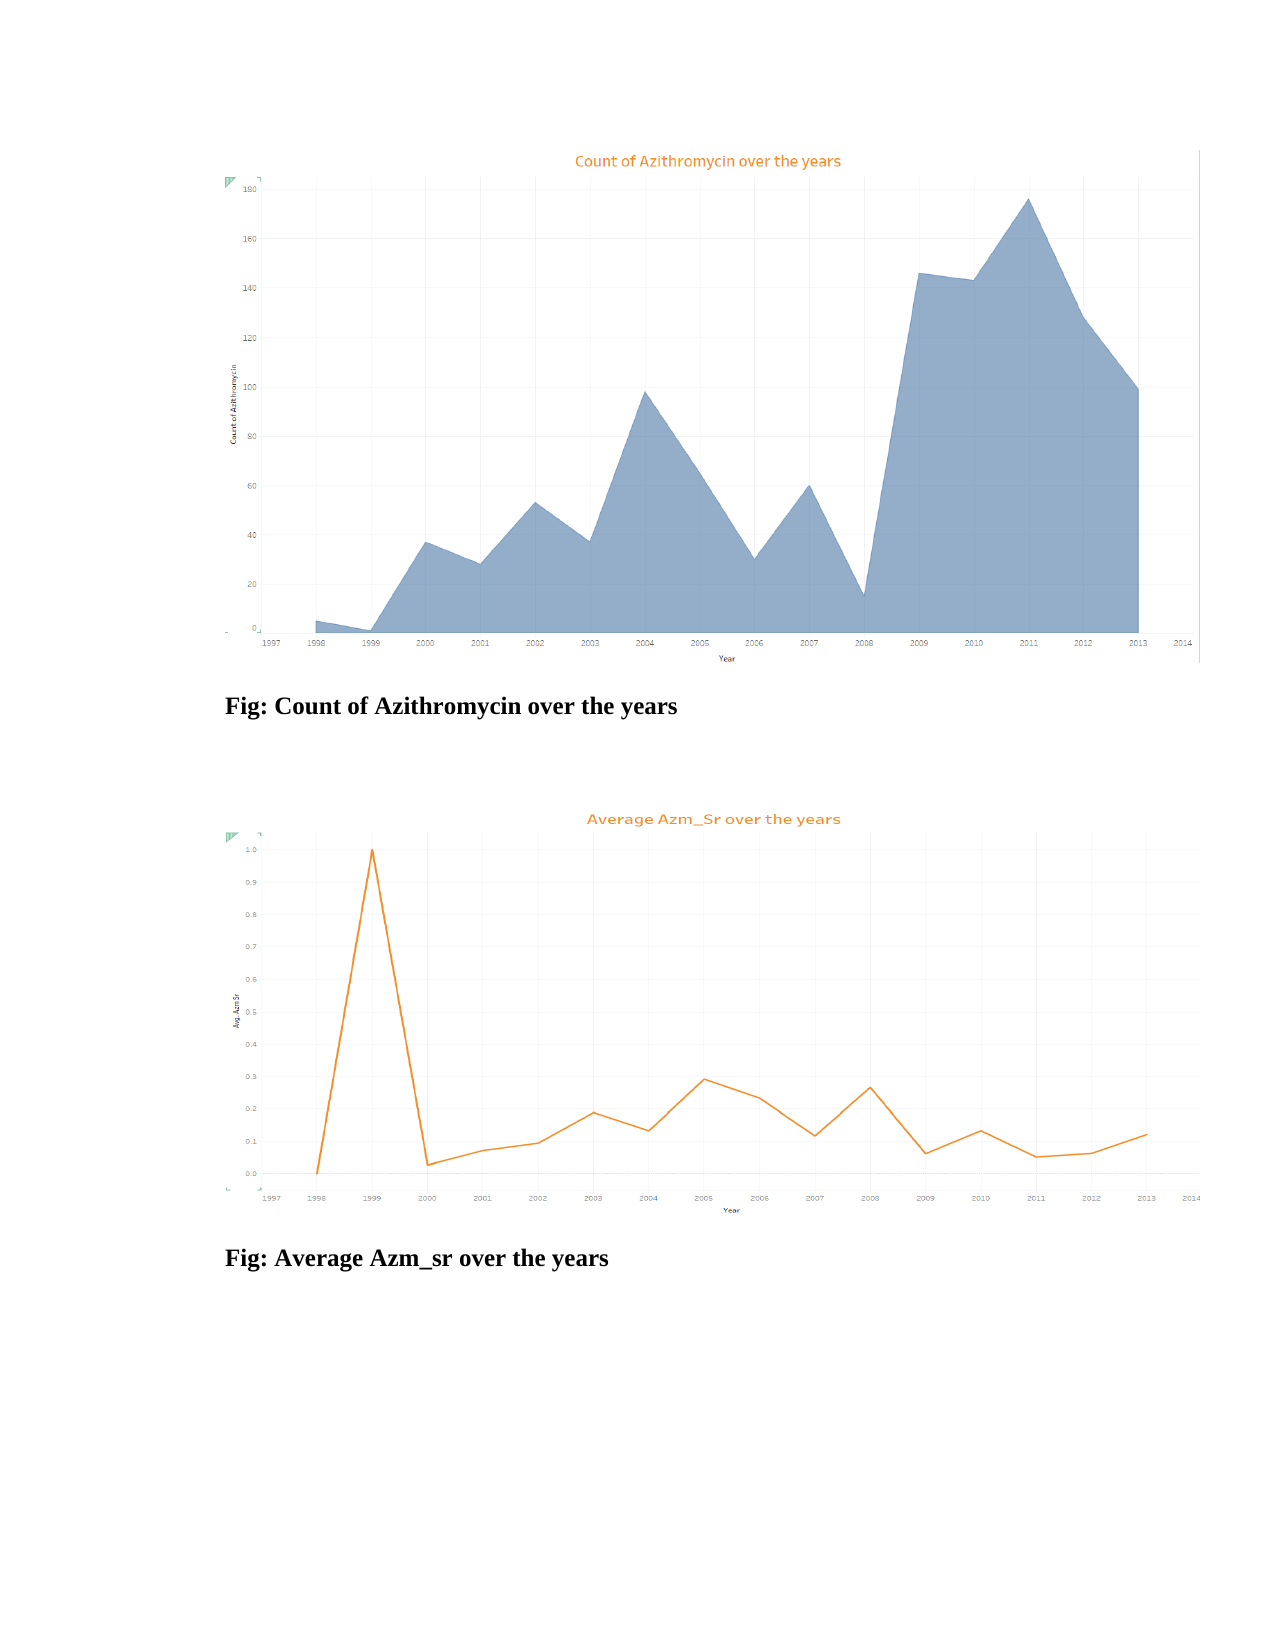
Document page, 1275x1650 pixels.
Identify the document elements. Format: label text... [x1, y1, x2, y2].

picture [225, 807, 1200, 1214]
text Fig: Average Azm_sr over the years [225, 1243, 1125, 1272]
text Fig: Count of Azithromycin over the years [225, 691, 1125, 720]
picture [225, 150, 1200, 663]
